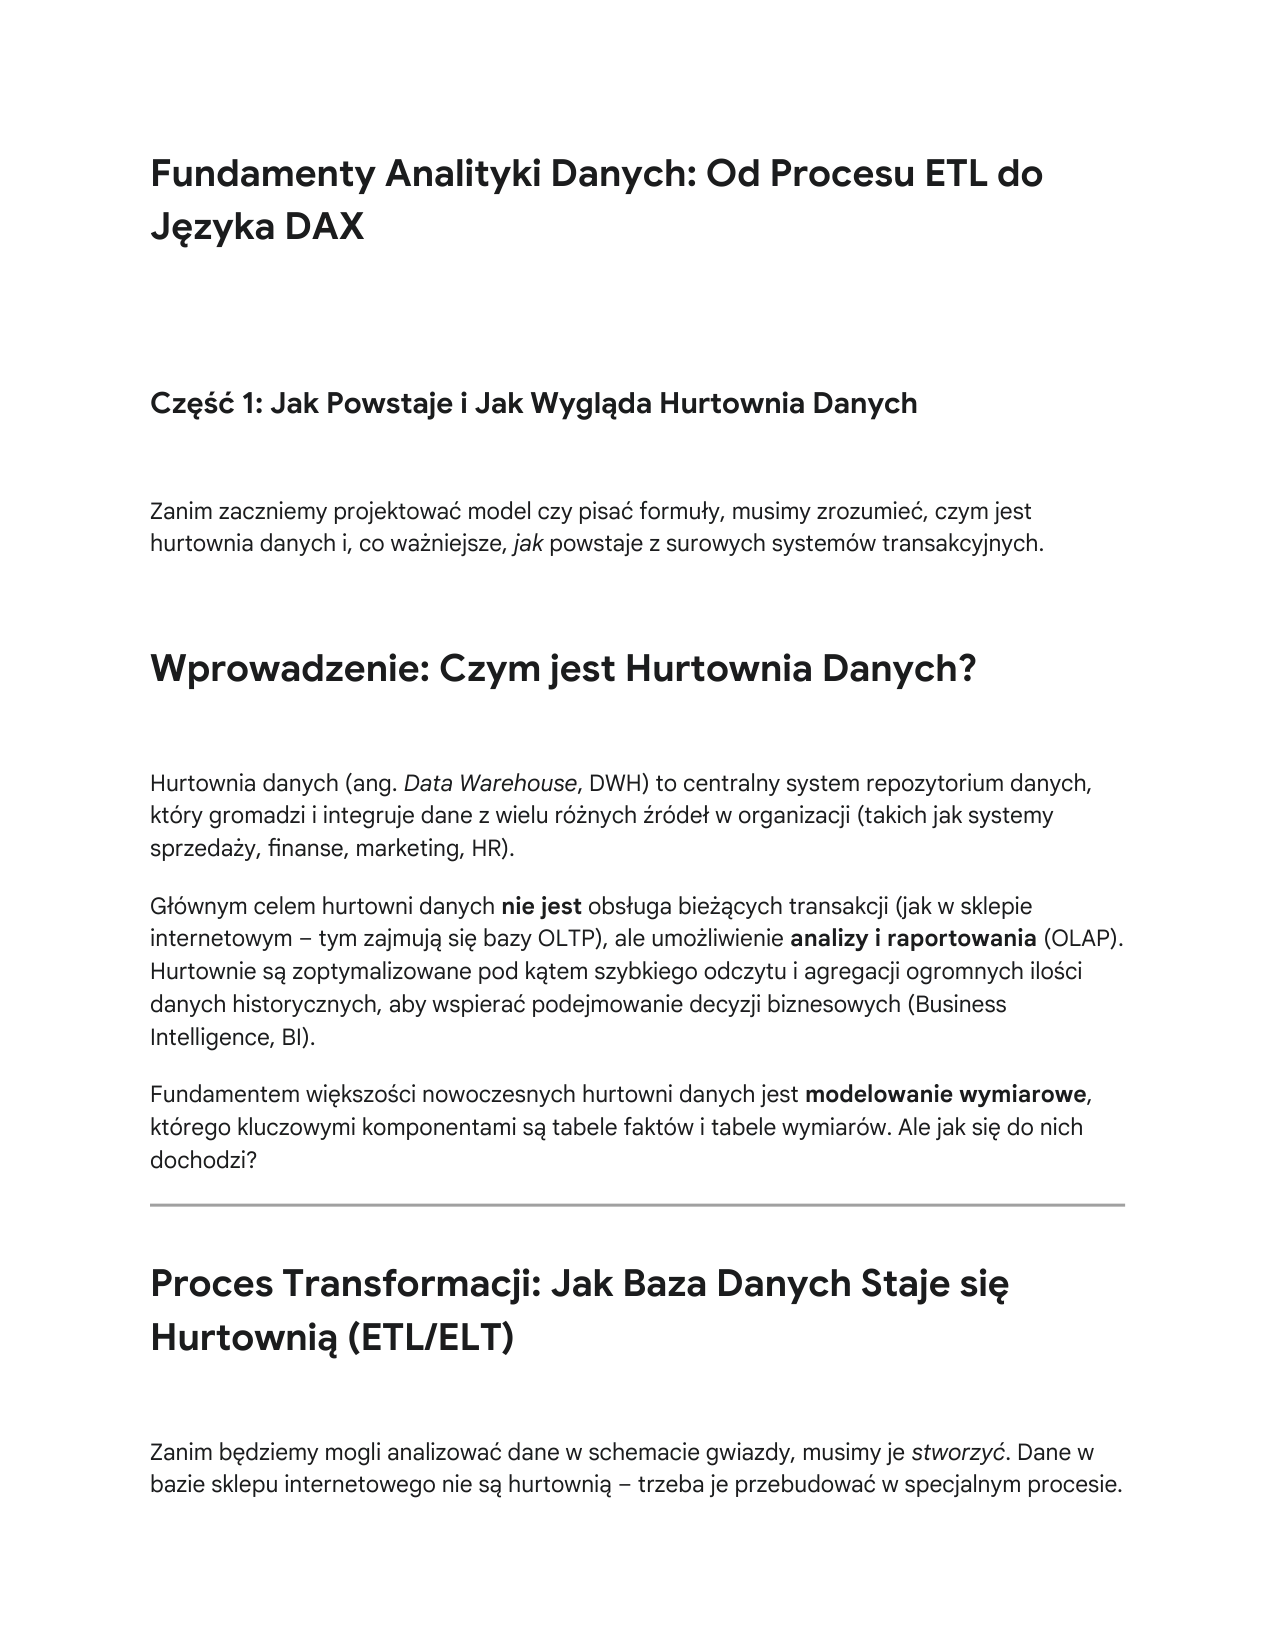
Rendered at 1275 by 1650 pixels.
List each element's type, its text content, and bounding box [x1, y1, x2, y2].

text Głównym celem hurtowni danych nie jest obsługa bieżących transakcji (jak w sklepie internetowym – tym zajmują się bazy OLTP), ale umożliwienie analizy i raportowania (OLAP). Hurtownie są zoptymalizowane pod kątem szybkiego odczytu i agregacji ogromnych ilości danych historycznych, aby wspierać podejmowanie decyzji biznesowych (Business Intelligence, BI). [150, 892, 1125, 1051]
subtitle Proces Transformacji: Jak Baza Danych Staje się Hurtownią (ETL/ELT) [150, 1260, 1125, 1361]
text Hurtownia danych (ang. Data Warehouse, DWH) to centralny system repozytorium danych, który gromadzi i integruje dane z wielu różnych źródeł w organizacji (takich jak systemy sprzedaży, finanse, marketing, HR). [150, 769, 1125, 863]
subtitle Część 1: Jak Powstaje i Jak Wygląda Hurtownia Danych [150, 385, 1125, 422]
subtitle Wprowadzenie: Czym jest Hurtownia Danych? [150, 645, 1125, 692]
text Fundamentem większości nowoczesnych hurtowni danych jest modelowanie wymiarowe, którego kluczowymi komponentami są tabele faktów i tabele wymiarów. Ale jak się do nich dochodzi? [150, 1080, 1125, 1174]
text Zanim zaczniemy projektować model czy pisać formuły, musimy zrozumieć, czym jest hurtownia danych i, co ważniejsze, jak powstaje z surowych systemów transakcyjnych. [150, 497, 1125, 558]
subtitle Fundamenty Analityki Danych: Od Procesu ETL do Języka DAX [150, 150, 1125, 251]
text Zanim będziemy mogli analizować dane w schemacie gwiazdy, musimy je stworzyć. Dane w bazie sklepu internetowego nie są hurtownią – trzeba je przebudować w specjalnym procesie. [150, 1438, 1125, 1499]
